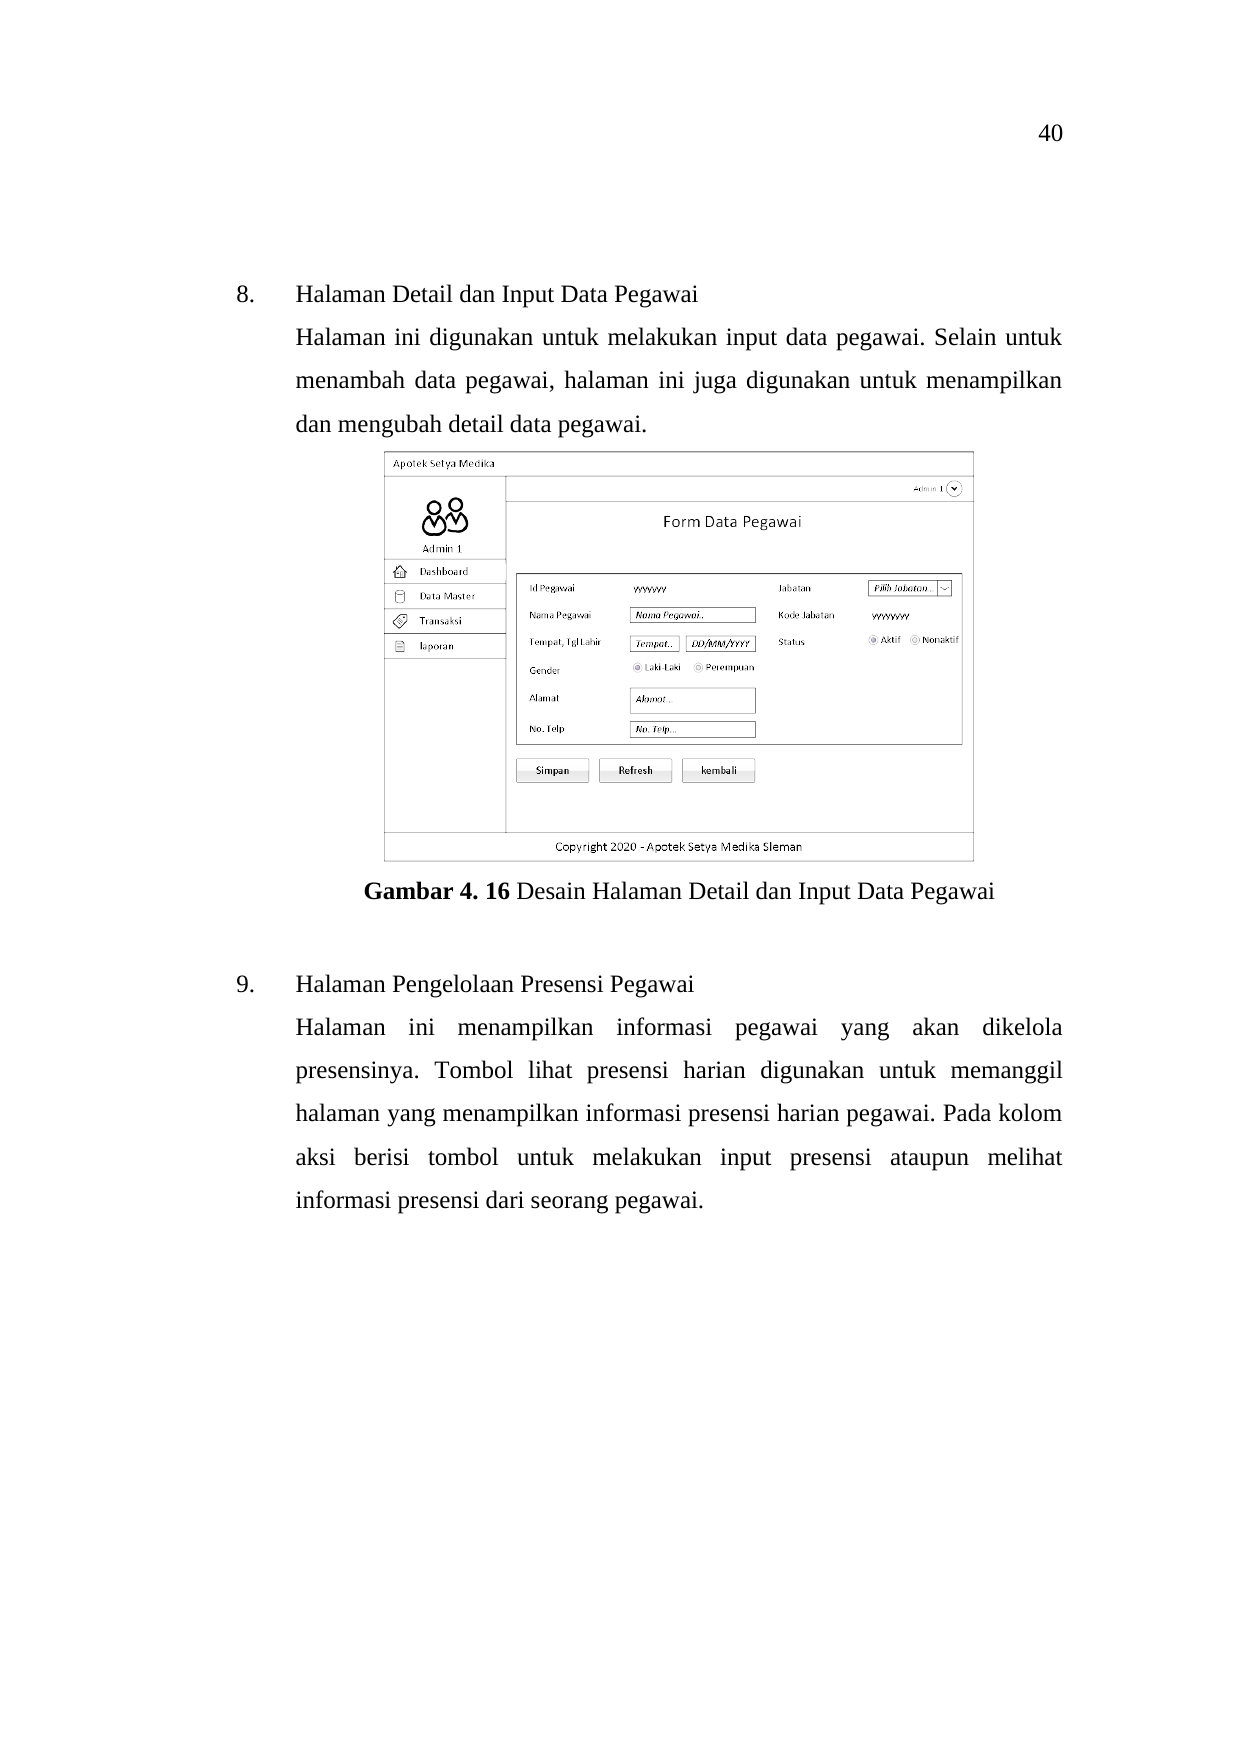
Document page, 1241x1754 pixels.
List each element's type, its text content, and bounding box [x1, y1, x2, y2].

text Gambar 4. 16 Desain Halaman Detail dan Input Data Pegawai [236, 876, 1063, 905]
picture [383, 451, 975, 862]
list Halaman ini digunakan untuk melakukan input data pegawai. Selain untuk menambah data pegawai, halaman ini juga digunakan untuk menampilkan dan mengubah detail data pegawai. [295, 322, 1063, 437]
list Halaman Pengelolaan Presensi Pegawai [236, 969, 1063, 998]
list Halaman Detail dan Input Data Pegawai [236, 279, 1063, 308]
list Halaman ini menampilkan informasi pegawai yang akan dikelola presensinya. Tombol lihat presensi harian digunakan untuk memanggil halaman yang menampilkan informasi presensi harian pegawai. Pada kolom aksi berisi tombol untuk melakukan input presensi ataupun melihat informasi presensi dari seorang pegawai. [295, 1012, 1063, 1213]
